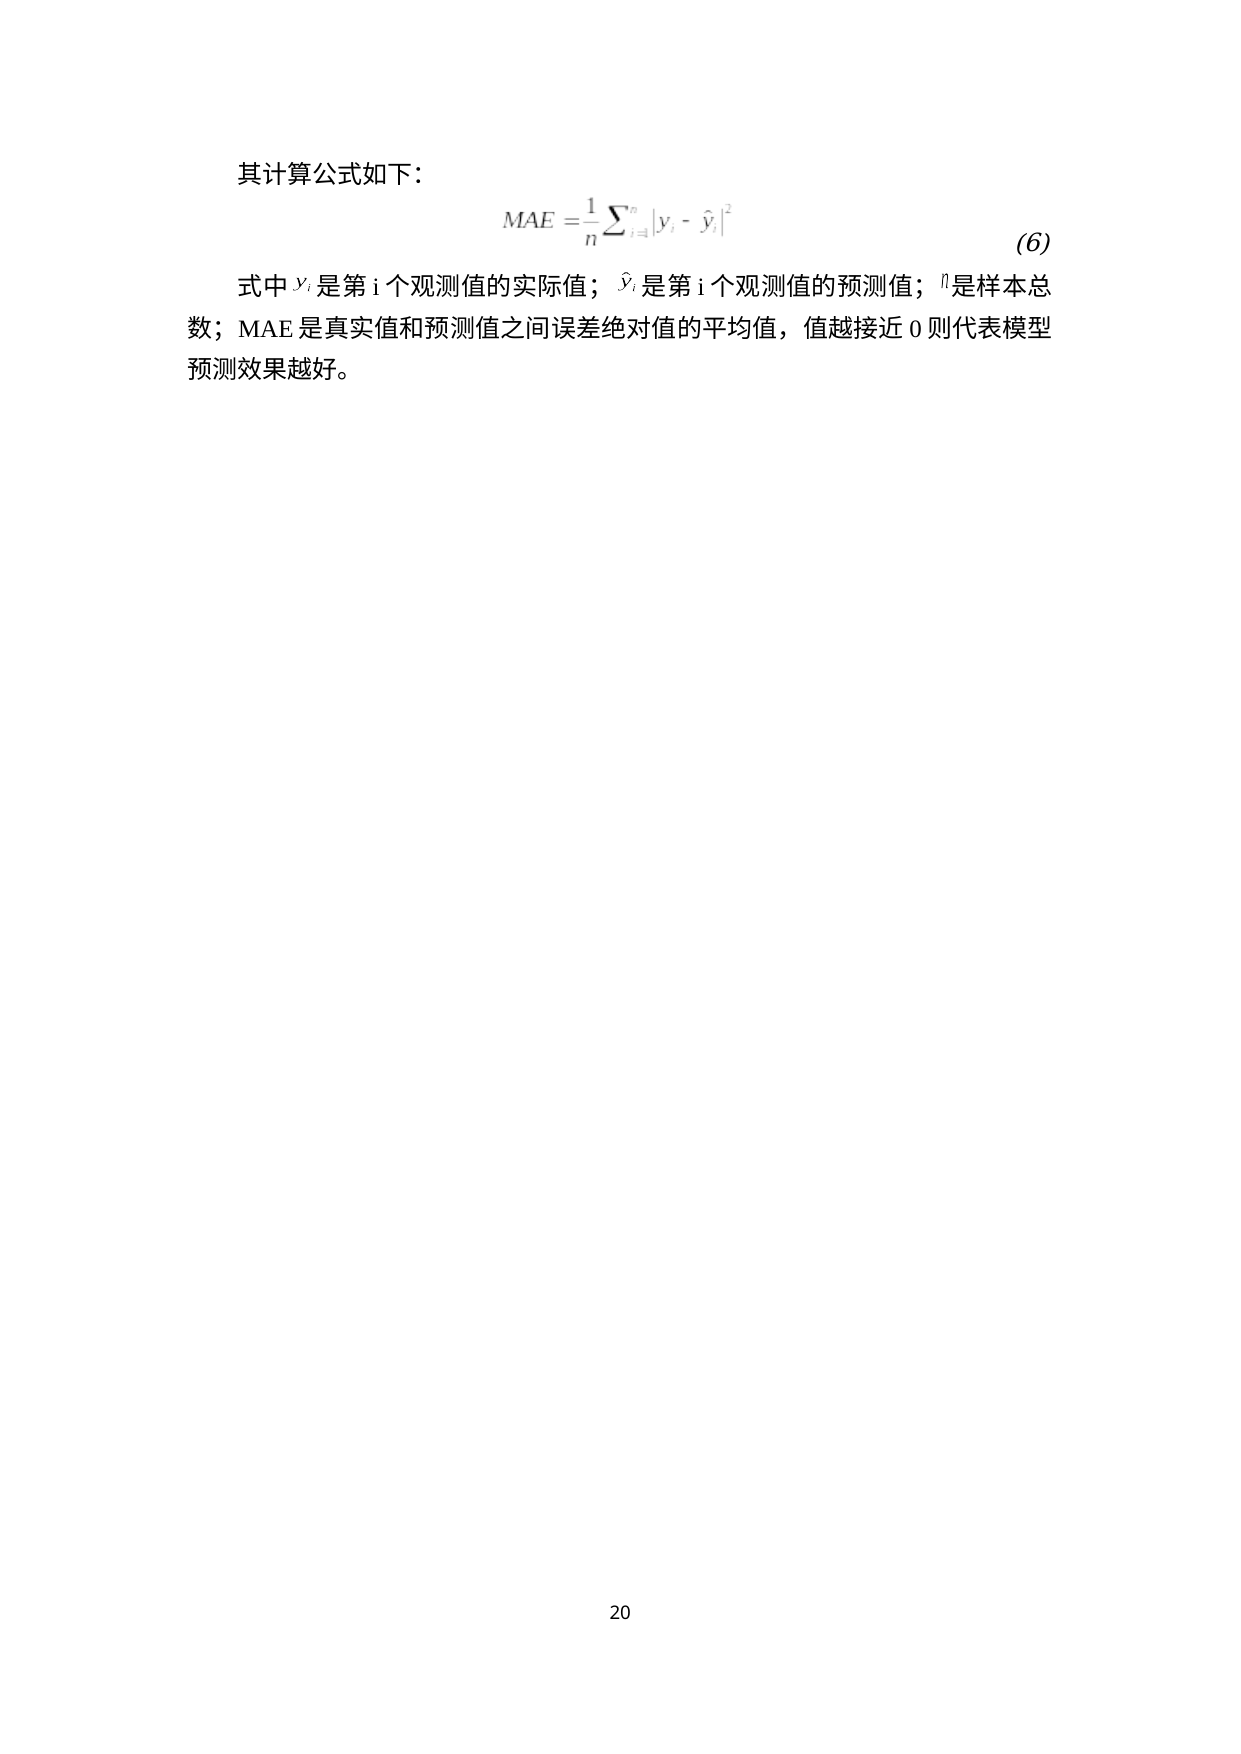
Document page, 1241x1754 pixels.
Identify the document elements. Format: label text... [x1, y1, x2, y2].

text 其计算公式如下： [187, 150, 1053, 192]
text (6) [187, 192, 1053, 256]
text 式中是第i个观测值的实际值；是第i个观测值的预测值；是样本总数；MAE是真实值和预测值之间误差绝对值的平均值，值越接近0则代表模型预测效果越好。 [187, 262, 1053, 387]
